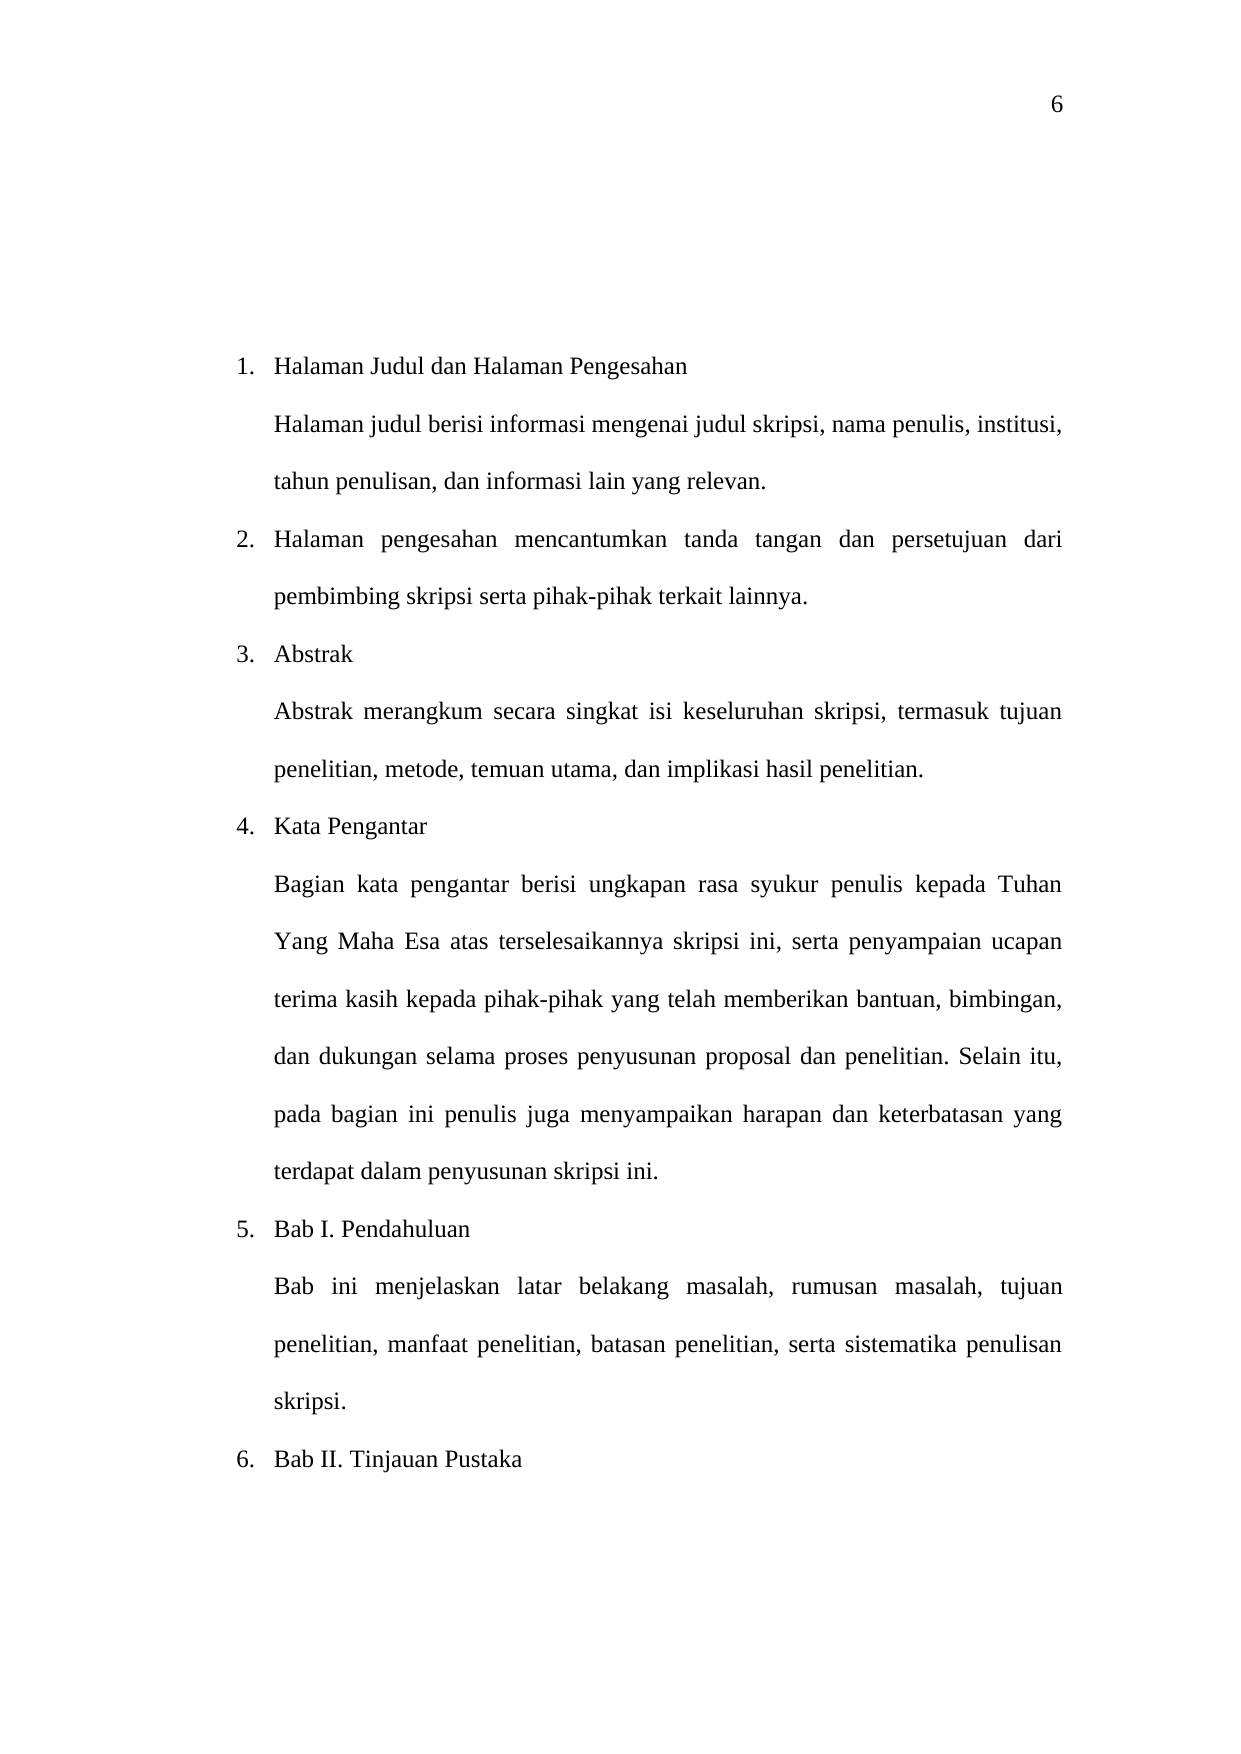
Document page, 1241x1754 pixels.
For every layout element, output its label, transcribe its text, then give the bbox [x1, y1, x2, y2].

list Kata Pengantar [236, 811, 1063, 840]
list Bab I. Pendahuluan [236, 1214, 1063, 1242]
list Bab ini menjelaskan latar belakang masalah, rumusan masalah, tujuan penelitian, manfaat penelitian, batasan penelitian, serta sistematika penulisan skripsi. [274, 1271, 1063, 1415]
list Abstrak merangkum secara singkat isi keseluruhan skripsi, termasuk tujuan penelitian, metode, temuan utama, dan implikasi hasil penelitian. [274, 696, 1063, 782]
list Halaman pengesahan mencantumkan tanda tangan dan persetujuan dari pembimbing skripsi serta pihak-pihak terkait lainnya. [236, 524, 1063, 610]
list Bagian kata pengantar berisi ungkapan rasa syukur penulis kepada Tuhan Yang Maha Esa atas terselesaikannya skripsi ini, serta penyampaian ucapan terima kasih kepada pihak-pihak yang telah memberikan bantuan, bimbingan, dan dukungan selama proses penyusunan proposal dan penelitian. Selain itu, pada bagian ini penulis juga menyampaikan harapan dan keterbatasan yang terdapat dalam penyusunan skripsi ini. [274, 869, 1063, 1185]
list Abstrak [236, 639, 1063, 667]
list Halaman Judul dan Halaman Pengesahan [236, 351, 1063, 380]
list Halaman judul berisi informasi mengenai judul skripsi, nama penulis, institusi, tahun penulisan, dan informasi lain yang relevan. [274, 409, 1063, 495]
list Bab II. Tinjauan Pustaka [236, 1444, 1063, 1472]
